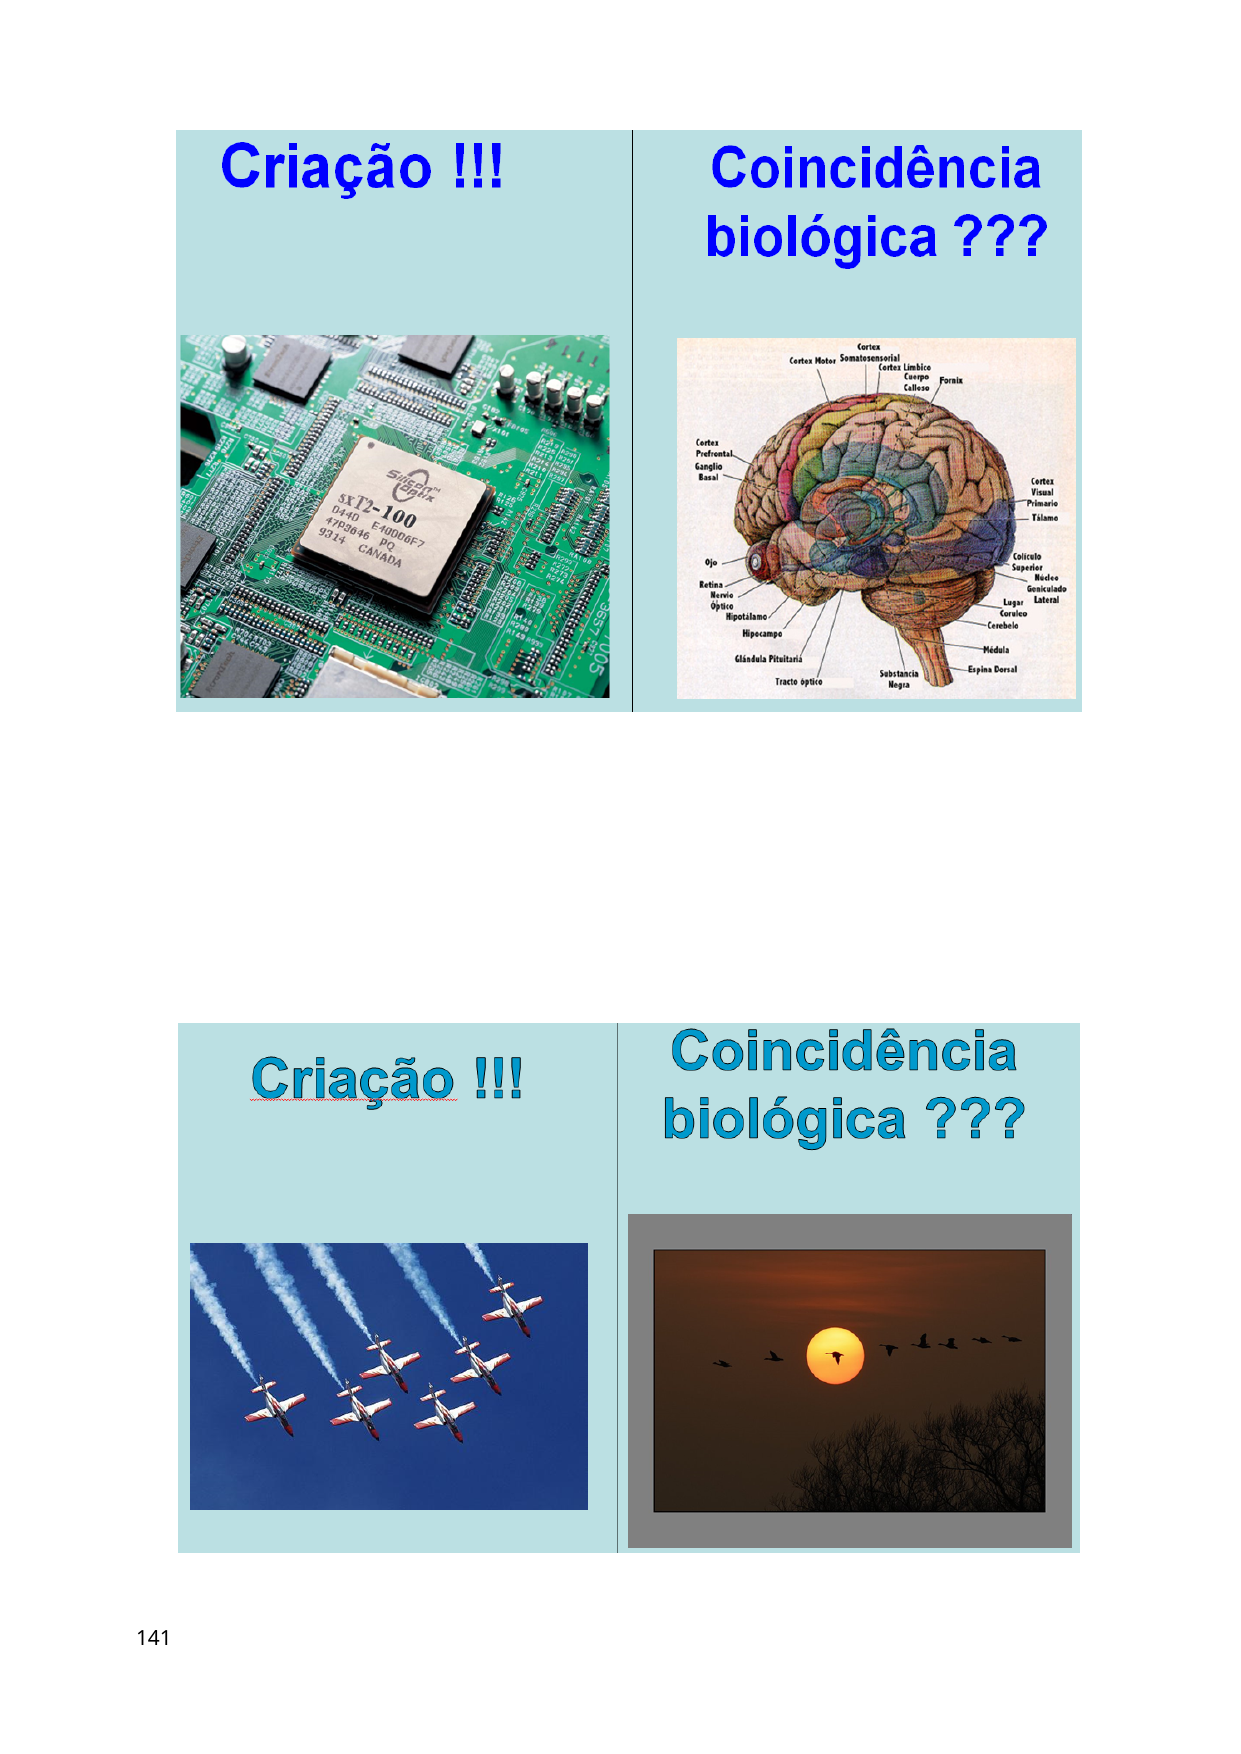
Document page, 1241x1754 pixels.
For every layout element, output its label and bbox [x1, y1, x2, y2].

picture [178, 1023, 1080, 1553]
picture [176, 130, 1082, 712]
